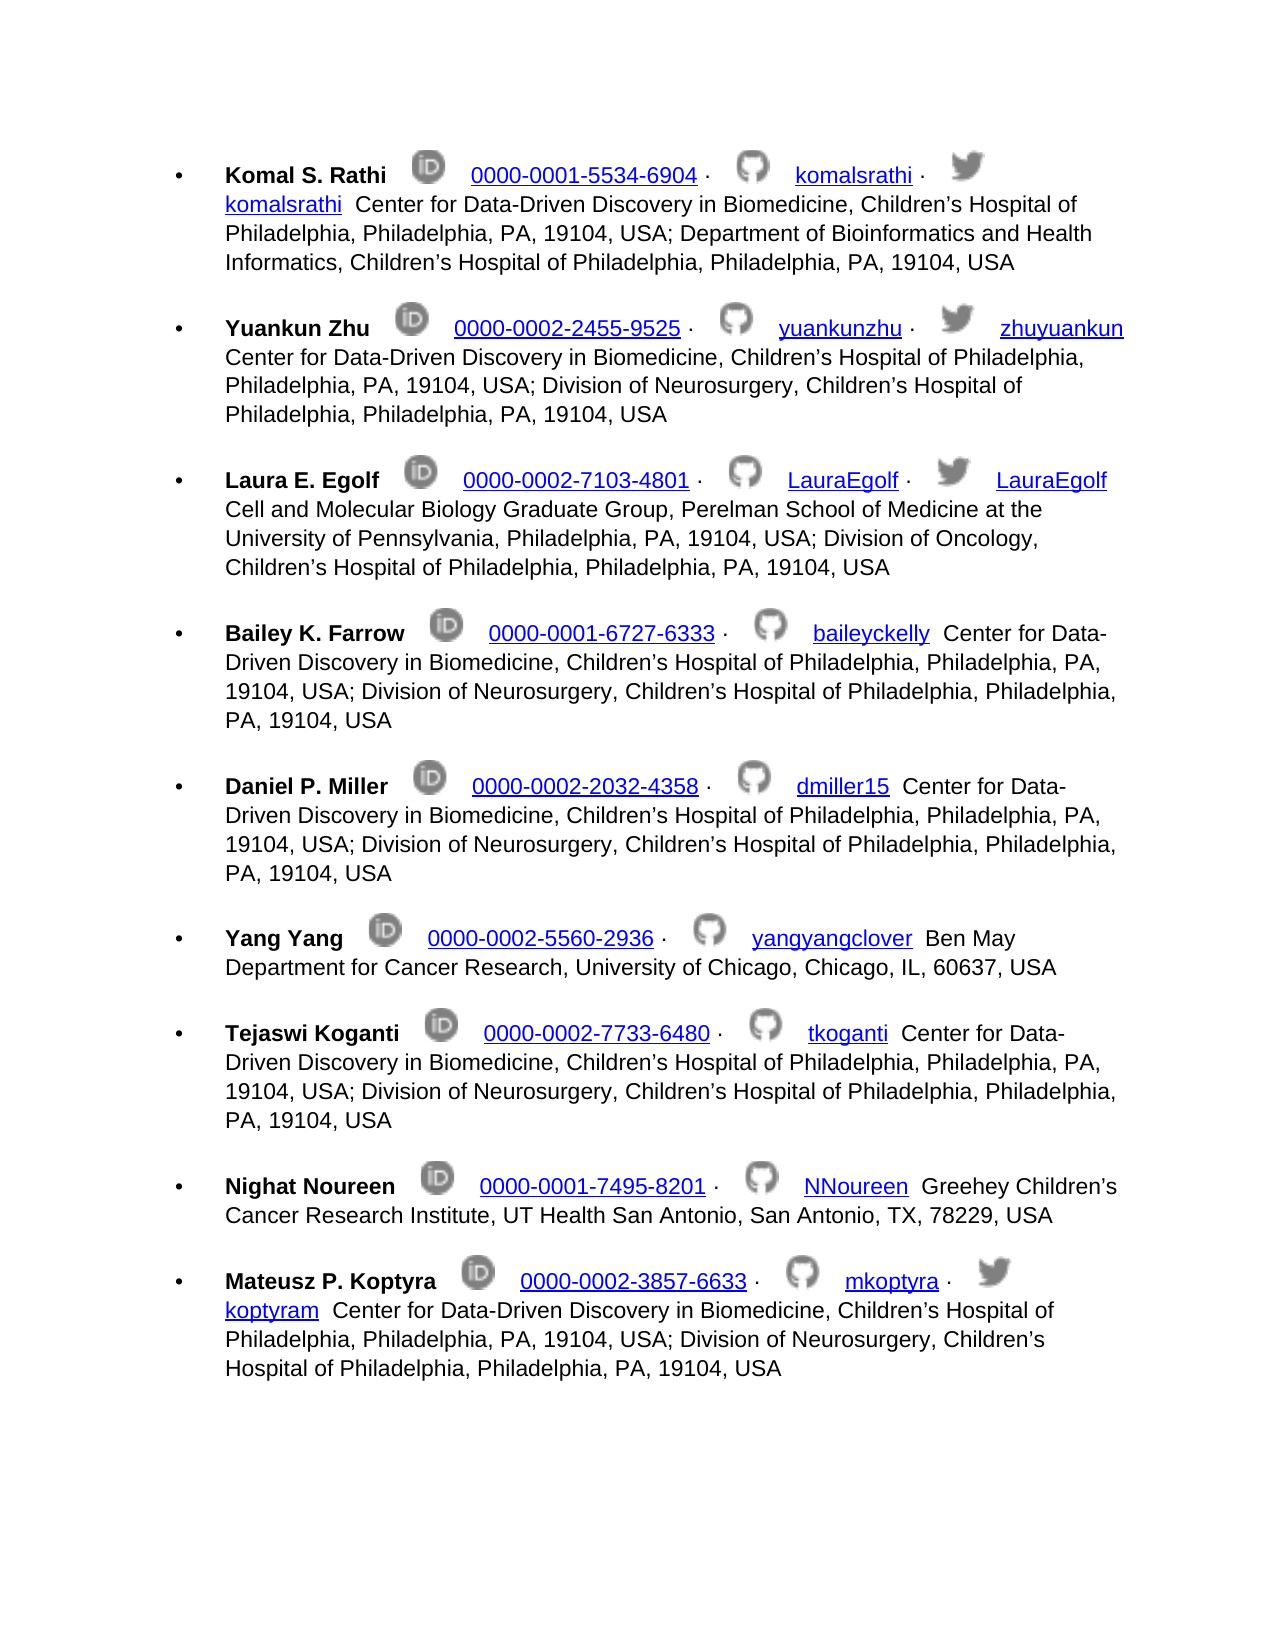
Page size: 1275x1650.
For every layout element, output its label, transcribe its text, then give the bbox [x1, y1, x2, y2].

list Nighat Noureen 0000-0001-7495-8201 · NNoureen Greehey Children’s Cancer Research Institute, UT Health San Antonio, San Antonio, TX, 78229, USA [175, 1161, 1125, 1228]
picture [429, 608, 464, 642]
picture [412, 150, 446, 184]
list Tejaswi Koganti 0000-0002-7733-6480 · tkoganti Center for Data-Driven Discovery in Biomedicine, Children’s Hospital of Philadelphia, Philadelphia, PA, 19104, USA; Division of Neurosurgery, Children’s Hospital of Philadelphia, Philadelphia, PA, 19104, USA [175, 1008, 1125, 1133]
picture [786, 1255, 820, 1290]
picture [395, 302, 429, 336]
list Yuankun Zhu 0000-0002-2455-9525 · yuankunzhu · zhuyuankun Center for Data-Driven Discovery in Biomedicine, Children’s Hospital of Philadelphia, Philadelphia, PA, 19104, USA; Division of Neurosurgery, Children’s Hospital of Philadelphia, Philadelphia, PA, 19104, USA [175, 303, 1125, 428]
picture [424, 1008, 458, 1042]
picture [951, 150, 985, 184]
picture [461, 1255, 495, 1290]
picture [736, 150, 770, 184]
picture [978, 1255, 1012, 1290]
picture [368, 913, 402, 947]
list Bailey K. Farrow 0000-0001-6727-6333 · baileyckelly Center for Data-Driven Discovery in Biomedicine, Children’s Hospital of Philadelphia, Philadelphia, PA, 19104, USA; Division of Neurosurgery, Children’s Hospital of Philadelphia, Philadelphia, PA, 19104, USA [175, 608, 1125, 733]
picture [404, 455, 438, 489]
picture [941, 302, 975, 336]
picture [749, 1008, 783, 1042]
list Komal S. Rathi 0000-0001-5534-6904 · komalsrathi · komalsrathi Center for Data-Driven Discovery in Biomedicine, Children’s Hospital of Philadelphia, Philadelphia, PA, 19104, USA; Department of Bioinformatics and Health Informatics, Children’s Hospital of Philadelphia, Philadelphia, PA, 19104, USA [175, 150, 1125, 275]
picture [754, 608, 788, 642]
list Yang Yang 0000-0002-5560-2936 · yangyangclover Ben May Department for Cancer Research, University of Chicago, Chicago, IL, 60637, USA [175, 913, 1125, 981]
picture [720, 302, 754, 336]
picture [420, 1161, 455, 1195]
picture [693, 913, 727, 947]
picture [937, 455, 971, 489]
picture [413, 760, 447, 795]
list Mateusz P. Koptyra 0000-0002-3857-6633 · mkoptyra · koptyram Center for Data-Driven Discovery in Biomedicine, Children’s Hospital of Philadelphia, Philadelphia, PA, 19104, USA; Division of Neurosurgery, Children’s Hospital of Philadelphia, Philadelphia, PA, 19104, USA [175, 1256, 1125, 1381]
list Laura E. Egolf 0000-0002-7103-4801 · LauraEgolf · LauraEgolf Cell and Molecular Biology Graduate Group, Perelman School of Medicine at the University of Pennsylvania, Philadelphia, PA, 19104, USA; Division of Oncology, Children’s Hospital of Philadelphia, Philadelphia, PA, 19104, USA [175, 455, 1125, 581]
picture [745, 1161, 779, 1195]
picture [728, 455, 763, 489]
picture [737, 760, 772, 795]
list Daniel P. Miller 0000-0002-2032-4358 · dmiller15 Center for Data-Driven Discovery in Biomedicine, Children’s Hospital of Philadelphia, Philadelphia, PA, 19104, USA; Division of Neurosurgery, Children’s Hospital of Philadelphia, Philadelphia, PA, 19104, USA [175, 761, 1125, 886]
